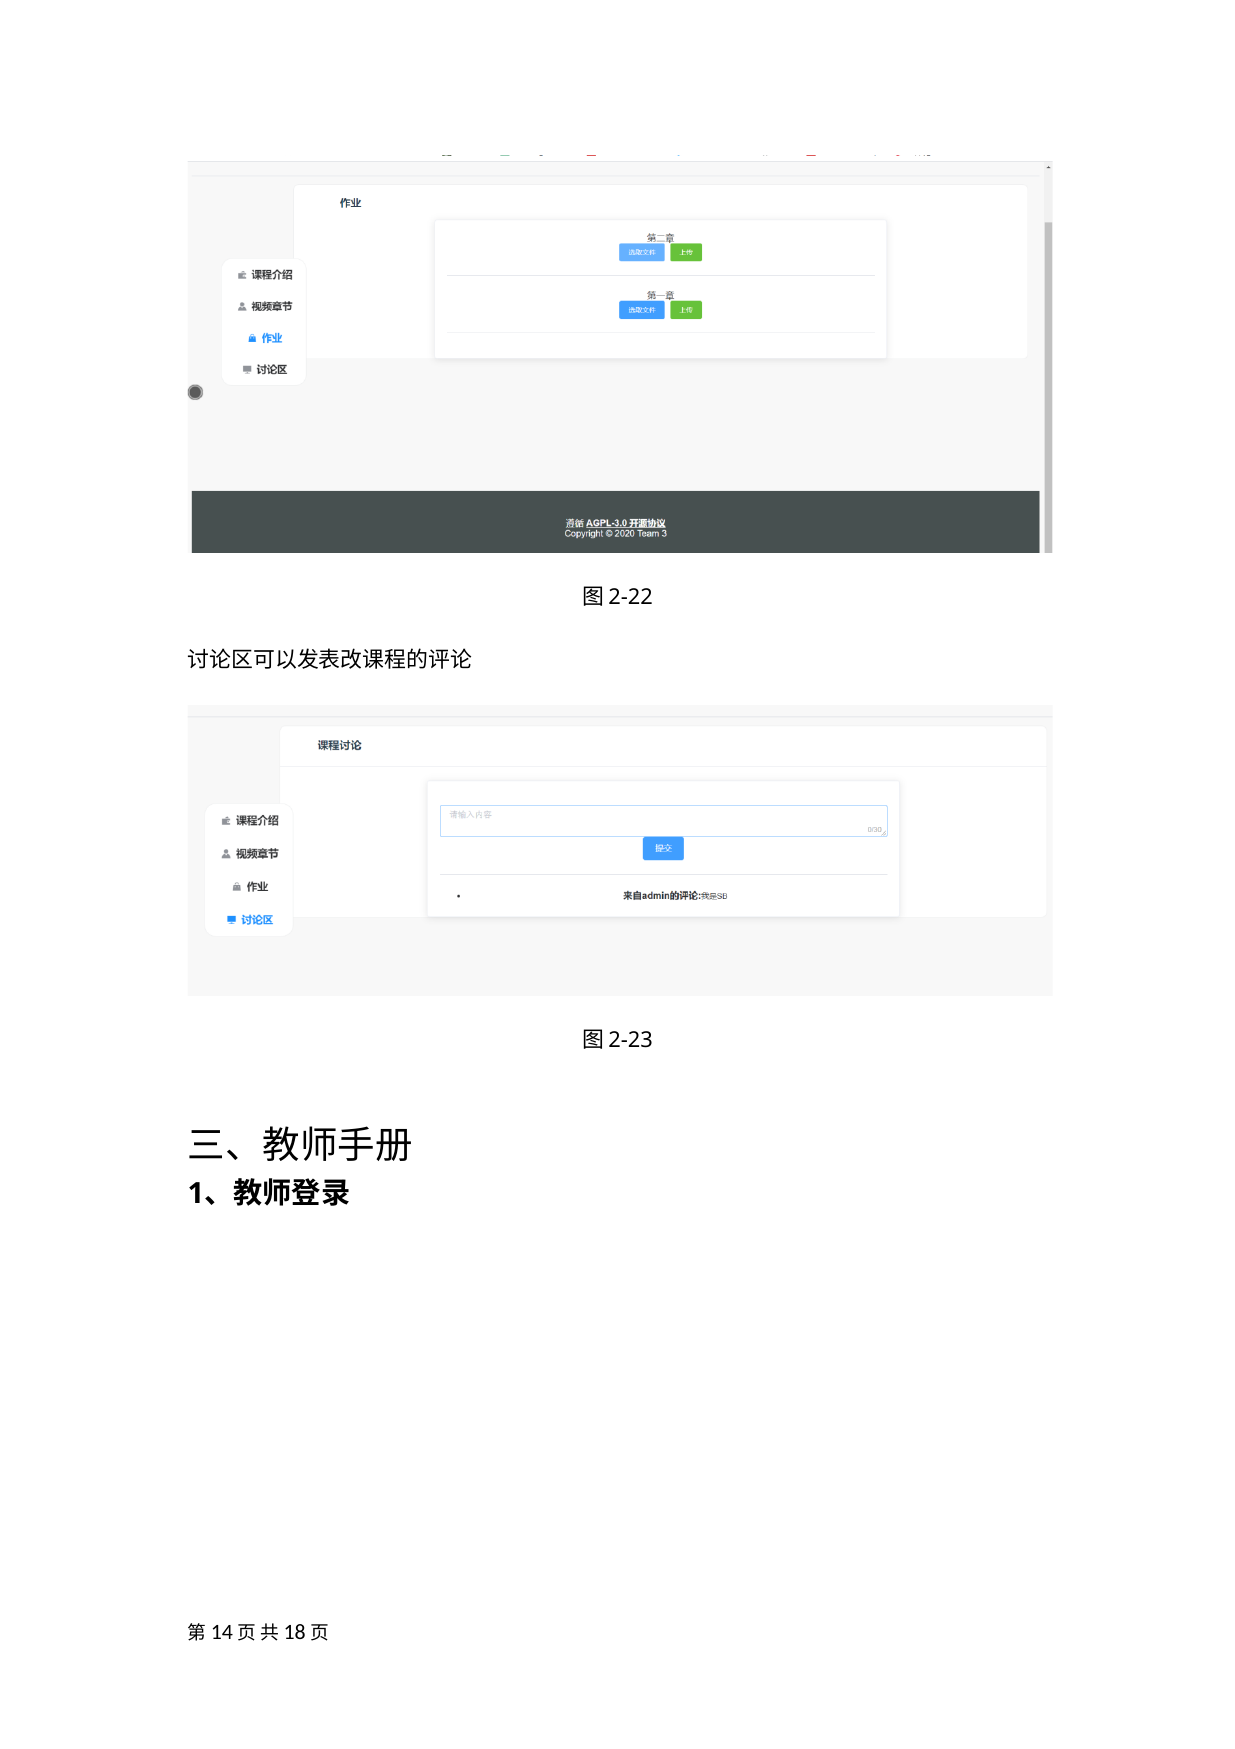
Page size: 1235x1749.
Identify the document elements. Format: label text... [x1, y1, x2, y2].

picture [187, 705, 1053, 996]
text 三、教师手册 [187, 1115, 1047, 1169]
picture [187, 155, 1053, 553]
text 1、教师登录 [187, 1169, 1047, 1212]
text 讨论区可以发表改课程的评论 [187, 642, 1047, 674]
text 图2-22 [187, 579, 1047, 611]
text 图2-23 [187, 1022, 1047, 1053]
